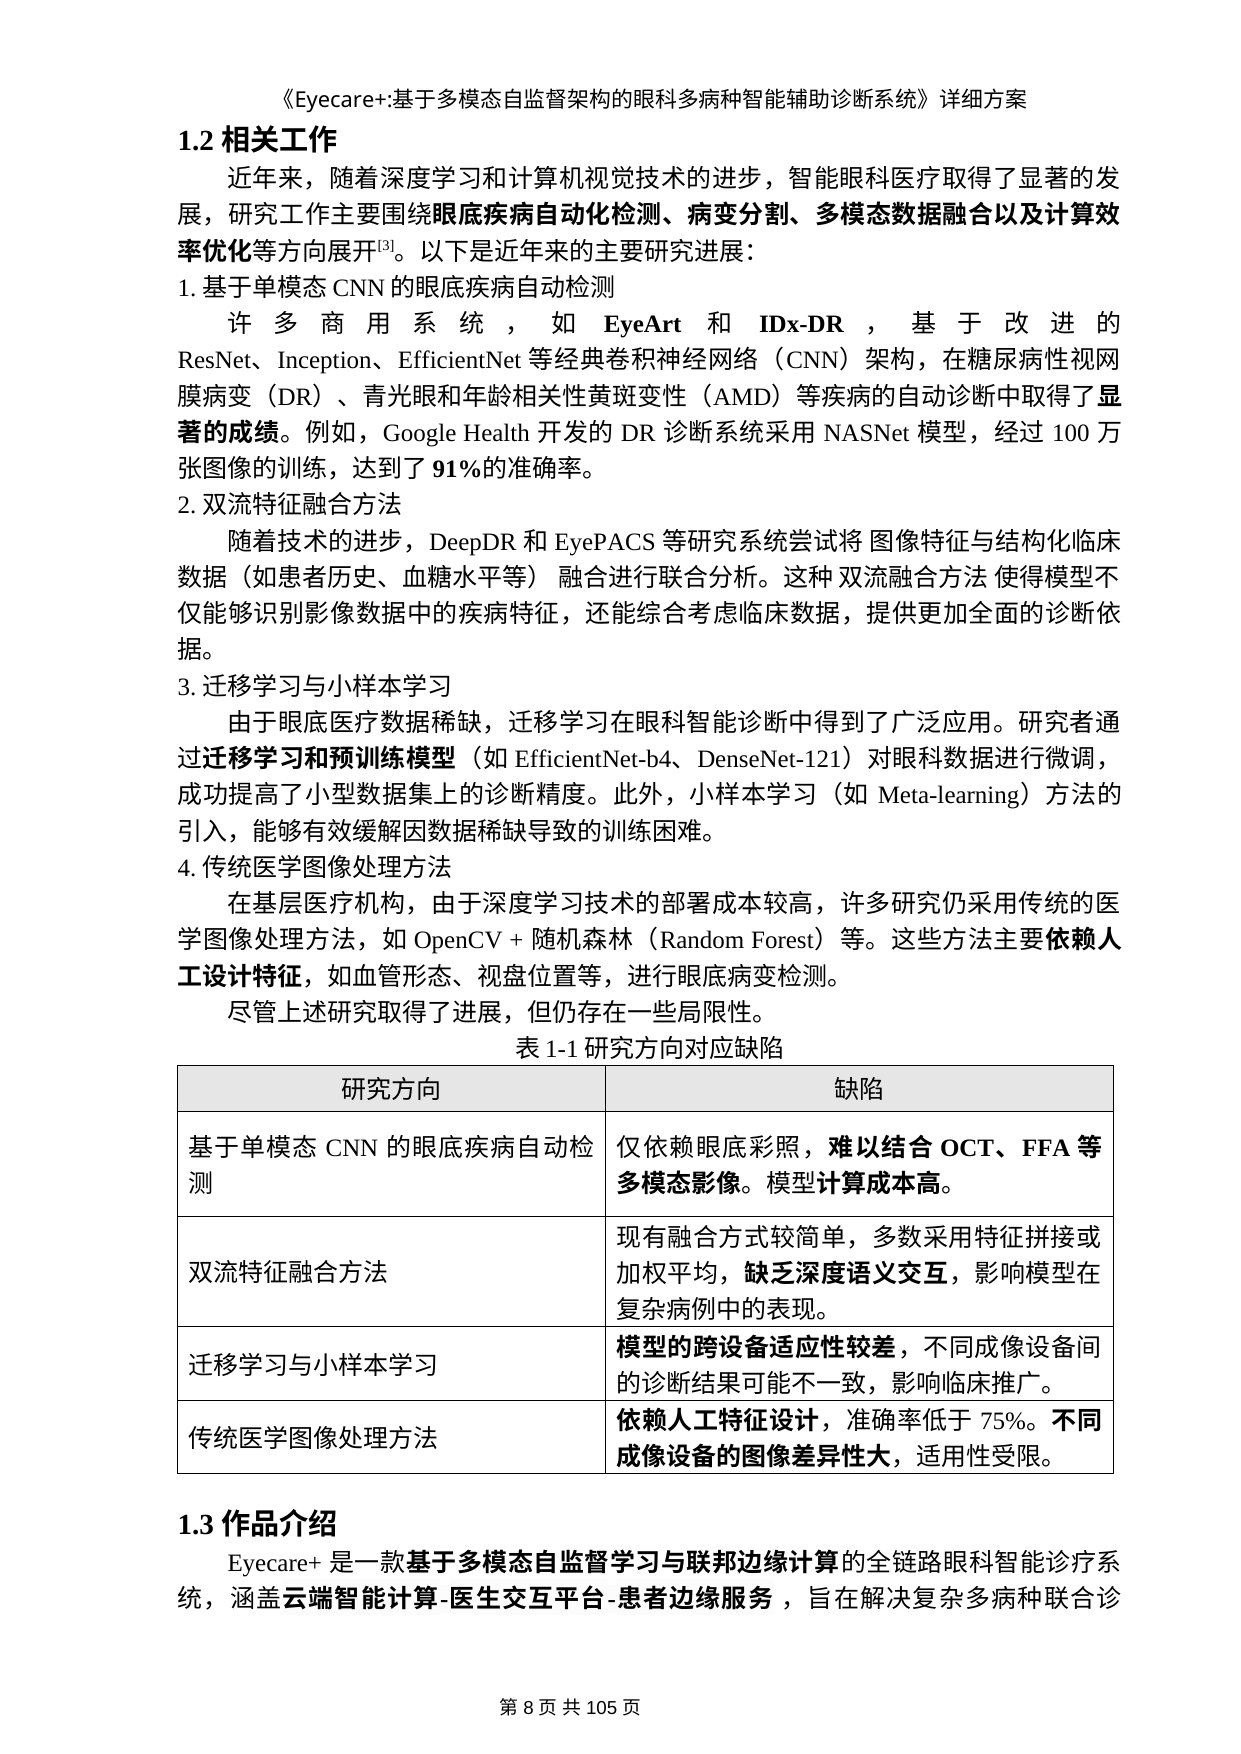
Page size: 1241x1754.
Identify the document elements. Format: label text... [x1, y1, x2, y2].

table_cell 基于单模态 CNN 的眼底疾病自动检测 [178, 1112, 605, 1216]
text 表1-1 研究方向对应缺陷 [177, 1028, 1122, 1065]
list 双流特征融合方法 [177, 485, 1122, 521]
list 传统医学图像处理方法 [177, 847, 1122, 883]
text 许多商用系统，如EyeArt和IDx-DR，基于改进的ResNet、Inception、EfficientNet 等经典卷积神经网络（CNN）架构，在糖尿病性视网膜病变（DR）、青光眼和年龄相关性黄斑变性（AMD）等疾病的自动诊断中取得了显著的成绩。例如，Google Health 开发的 DR 诊断系统采用 NASNet 模型，经过 100 万张图像的训练，达到了91%的准确率。 [177, 303, 1122, 485]
table_cell 双流特征融合方法 [178, 1217, 605, 1326]
table_cell 传统医学图像处理方法 [178, 1401, 605, 1473]
text 尽管上述研究取得了进展，但仍存在一些局限性。 [177, 992, 1122, 1028]
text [177, 1543, 1122, 1615]
text 随着技术的进步，DeepDR 和 EyePACS 等研究系统尝试将 图像特征与结构化临床数据（如患者历史、血糖水平等） 融合进行联合分析。这种 双流融合方法 使得模型不仅能够识别影像数据中的疾病特征，还能综合考虑临床数据，提供更加全面的诊断依据。 [177, 521, 1122, 666]
table_cell 依赖人工特征设计，准确率低于 75%。不同成像设备的图像差异性大，适用性受限。 [606, 1401, 1113, 1473]
table_cell 现有融合方式较简单，多数采用特征拼接或加权平均，缺乏深度语义交互，影响模型在复杂病例中的表现。 [606, 1217, 1113, 1326]
table_header 缺陷 [606, 1066, 1113, 1111]
subtitle 作品介绍 [177, 1503, 1122, 1543]
text 近年来，随着深度学习和计算机视觉技术的进步，智能眼科医疗取得了显著的发展，研究工作主要围绕眼底疾病自动化检测、病变分割、多模态数据融合以及计算效率优化等方向展开[]。以下是近年来的主要研究进展： [177, 158, 1122, 267]
table_cell 仅依赖眼底彩照，难以结合OCT、FFA等多模态影像。模型计算成本高。 [606, 1112, 1113, 1216]
table_header 研究方向 [178, 1066, 605, 1111]
text 在基层医疗机构，由于深度学习技术的部署成本较高，许多研究仍采用传统的医学图像处理方法，如OpenCV + 随机森林（Random Forest）等。这些方法主要依赖人工设计特征，如血管形态、视盘位置等，进行眼底病变检测。 [177, 883, 1122, 992]
text 由于眼底医疗数据稀缺，迁移学习在眼科智能诊断中得到了广泛应用。研究者通过迁移学习和预训练模型（如 EfficientNet-b4、DenseNet-121）对眼科数据进行微调，成功提高了小型数据集上的诊断精度。此外，小样本学习（如 Meta-learning）方法的引入，能够有效缓解因数据稀缺导致的训练困难。 [177, 702, 1122, 847]
subtitle 相关工作 [177, 119, 1122, 158]
table_cell 迁移学习与小样本学习 [178, 1327, 605, 1399]
list 基于单模态CNN的眼底疾病自动检测 [177, 267, 1122, 303]
list 迁移学习与小样本学习 [177, 666, 1122, 702]
table_cell 模型的跨设备适应性较差，不同成像设备间的诊断结果可能不一致，影响临床推广。 [606, 1327, 1113, 1399]
